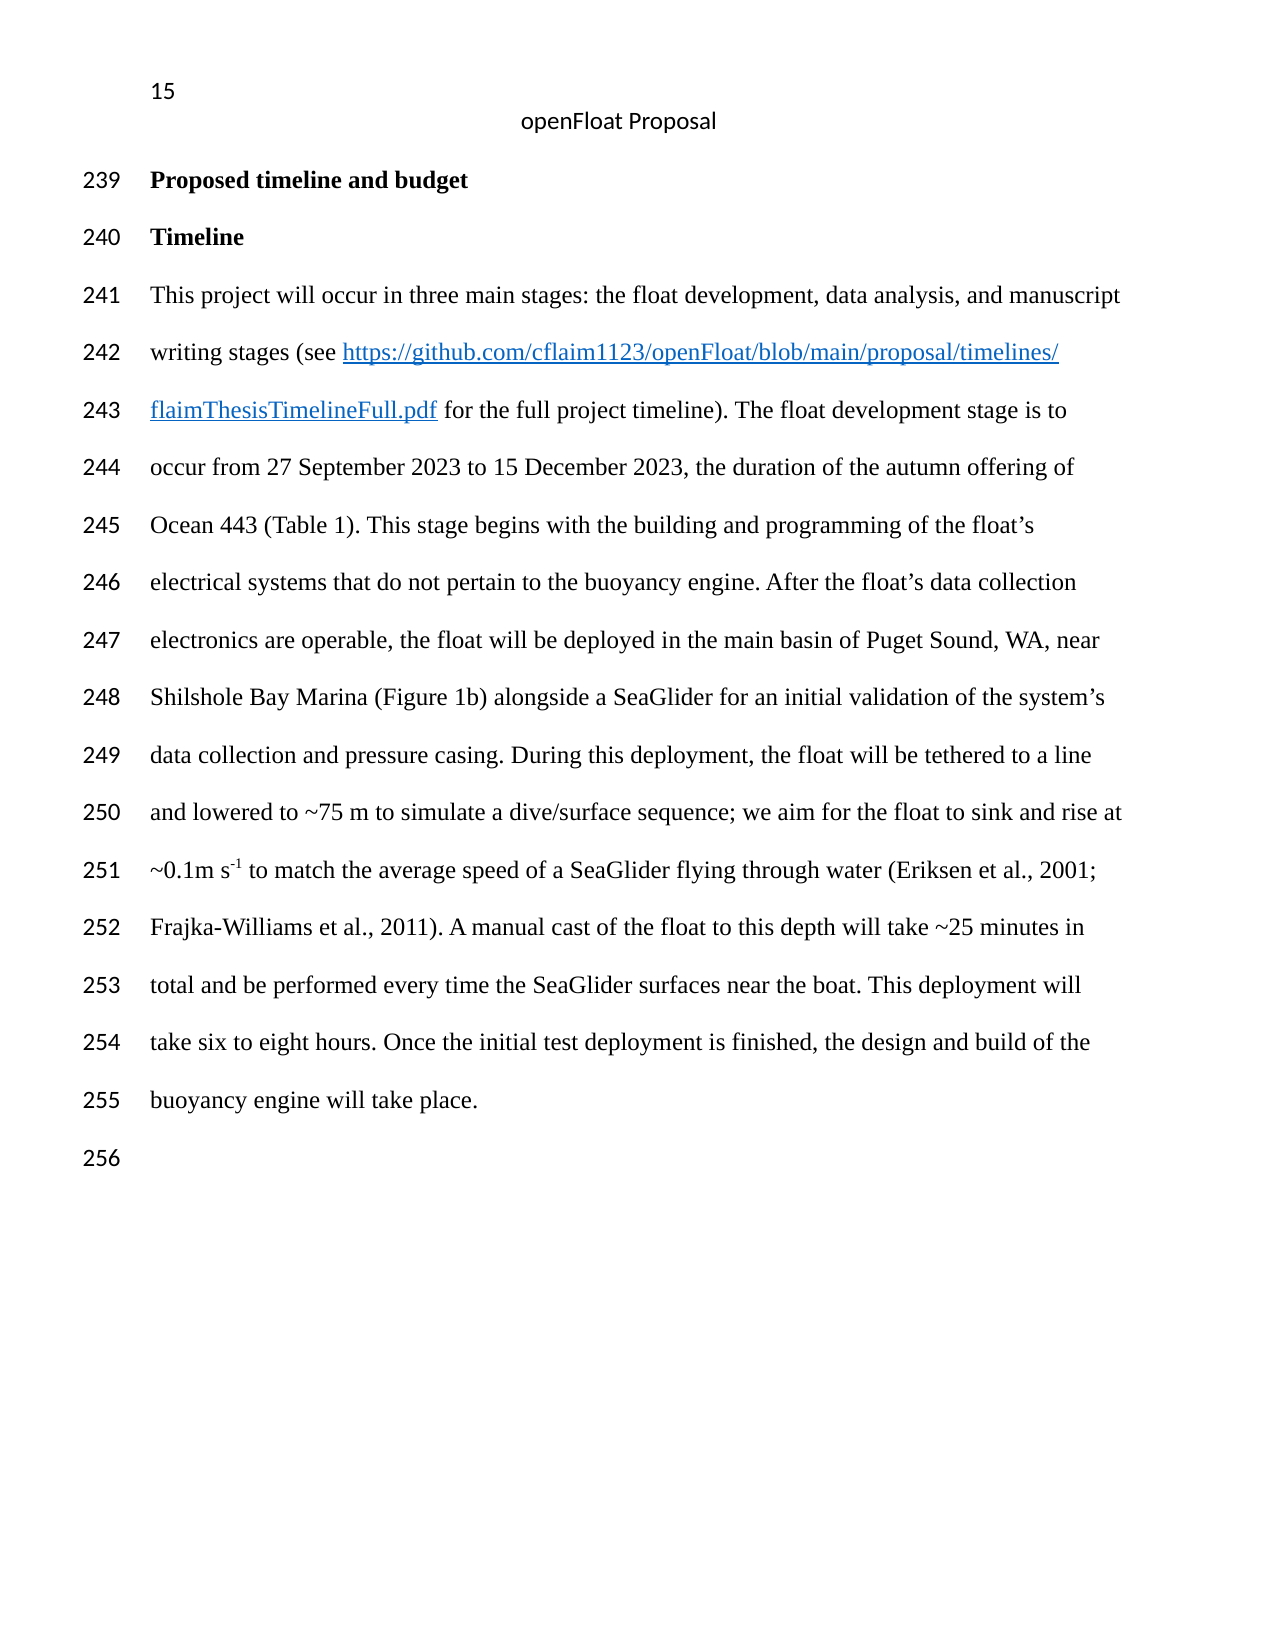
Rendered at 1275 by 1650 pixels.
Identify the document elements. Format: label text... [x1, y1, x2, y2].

text Proposed timeline and budget [150, 165, 1125, 193]
text This project will occur in three main stages: the float development, data analysis, and manuscript writing stages (see https://github.com/cflaim1123/openFloat/blob/main/proposal/timelines/flaimThesisTimelineFull.pdf for the full project timeline). The float development stage is to occur from 27 September 2023 to 15 December 2023, the duration of the autumn offering of Ocean 443 (Table 1). This stage begins with the building and programming of the float’s electrical systems that do not pertain to the buoyancy engine. After the float’s data collection electronics are operable, the float will be deployed in the main basin of Puget Sound, WA, near Shilshole Bay Marina (Figure 1b) alongside a SeaGlider for an initial validation of the system’s data collection and pressure casing. During this deployment, the float will be tethered to a line and lowered to ~75 m to simulate a dive/surface sequence; we aim for the float to sink and rise at ~0.1m s-1 to match the average speed of a SeaGlider flying through water (Eriksen et al., 2001; Frajka-Williams et al., 2011). A manual cast of the float to this depth will take ~25 minutes in total and be performed every time the SeaGlider surfaces near the boat. This deployment will take six to eight hours. Once the initial test deployment is finished, the design and build of the buoyancy engine will take place. [150, 280, 1125, 1113]
text Timeline [150, 222, 1125, 251]
